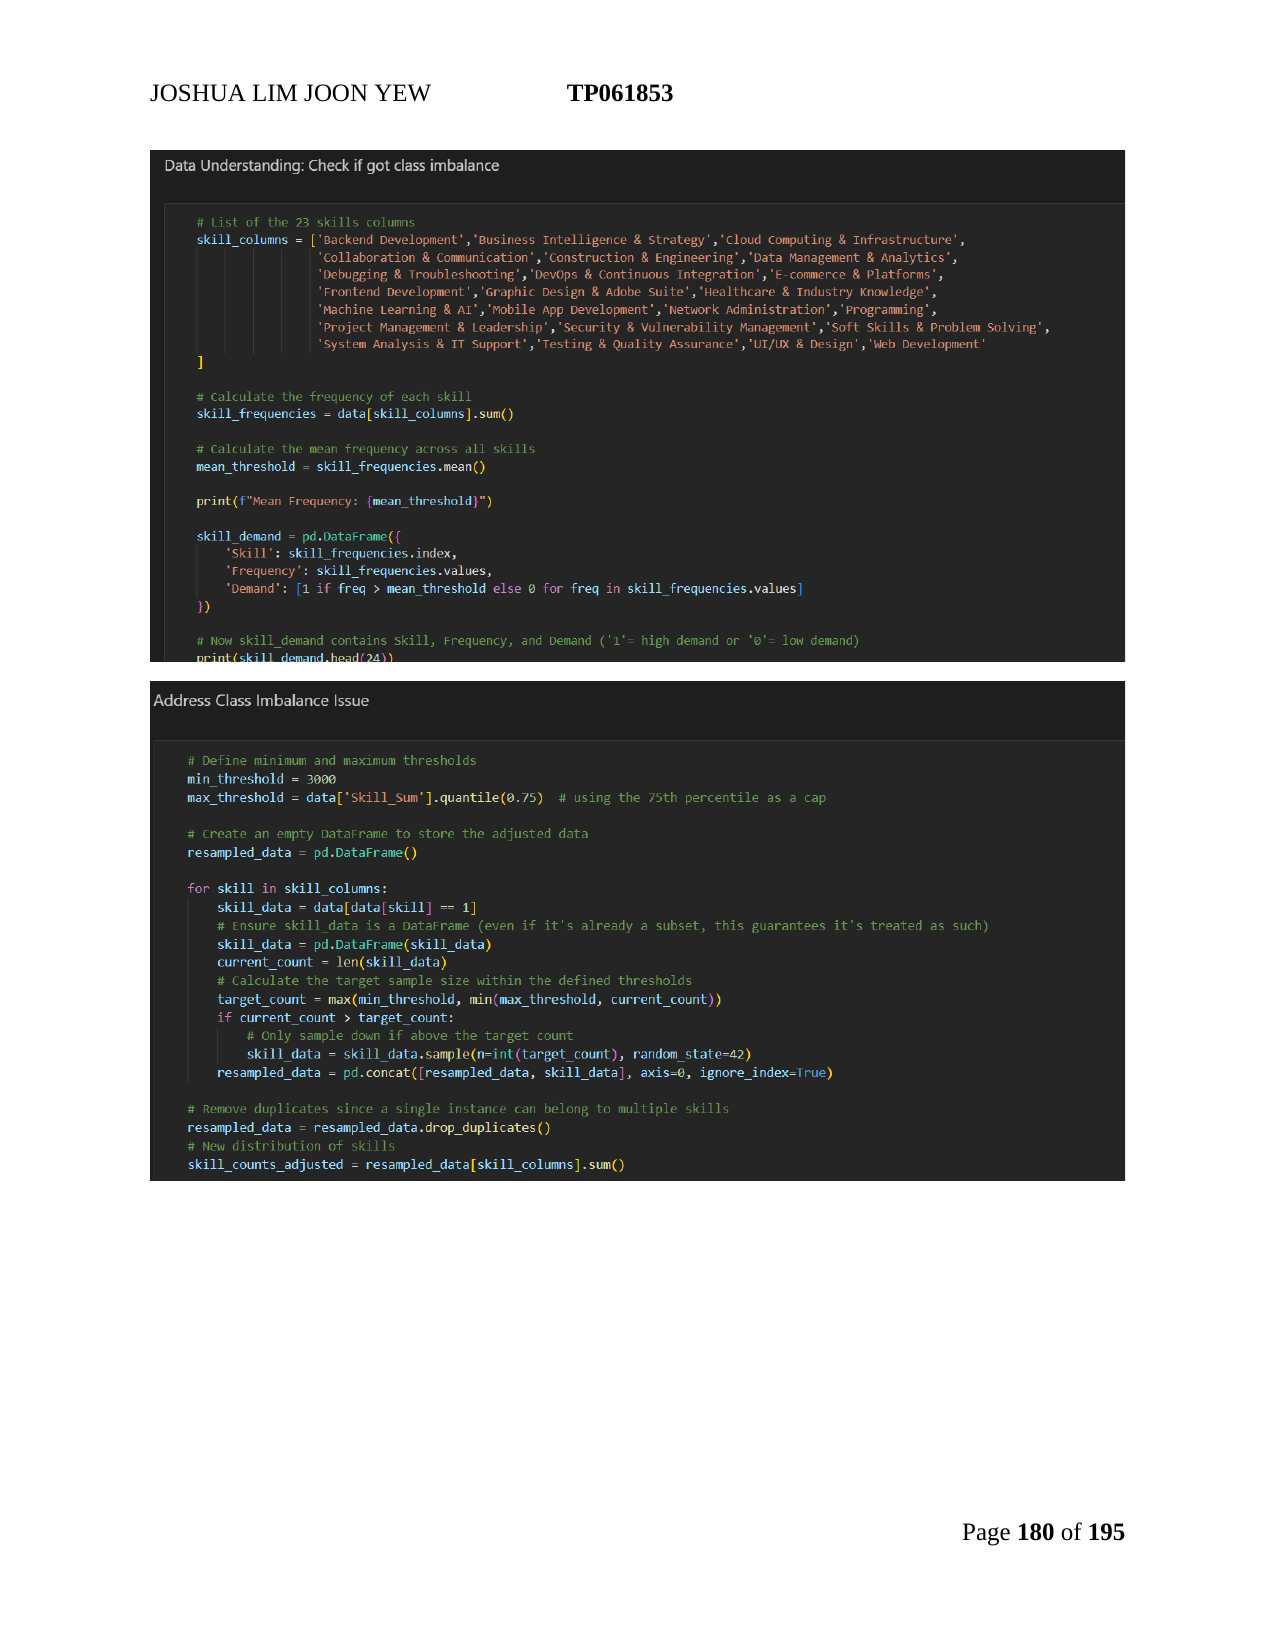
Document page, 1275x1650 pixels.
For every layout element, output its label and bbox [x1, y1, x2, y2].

picture [150, 150, 1125, 662]
picture [150, 681, 1125, 1181]
